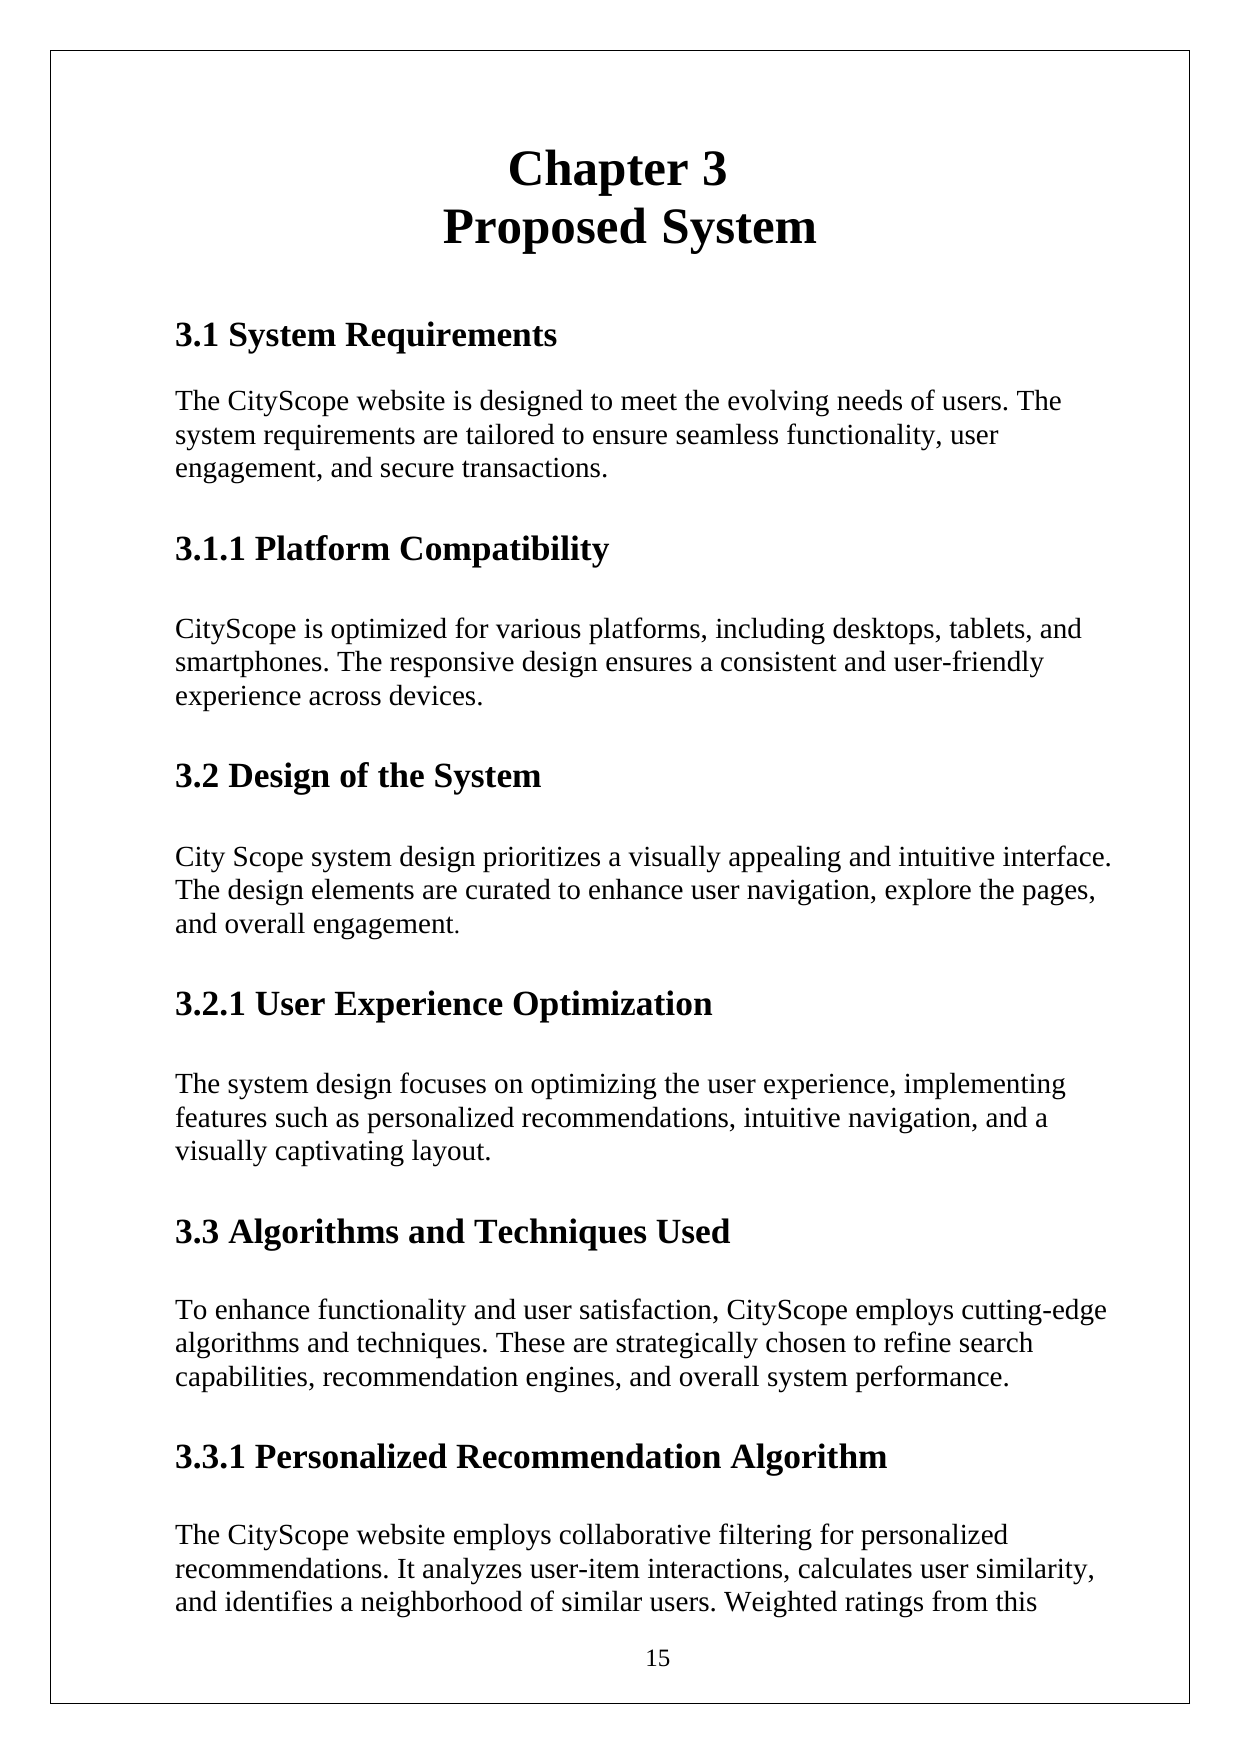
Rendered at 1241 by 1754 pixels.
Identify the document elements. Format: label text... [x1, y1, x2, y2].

text 3.1 System Requirements [175, 314, 1115, 354]
text 3.2 Design of the System [175, 755, 1115, 796]
text City Scope system design prioritizes a visually appealing and intuitive interface. The design elements are curated to enhance user navigation, explore the pages, and overall engagement. [175, 839, 1115, 939]
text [175, 1517, 1115, 1618]
text Proposed System [175, 196, 1115, 255]
text CityScope is optimized for various platforms, including desktops, tablets, and smartphones. The responsive design ensures a consistent and user-friendly experience across devices. [175, 611, 1115, 712]
text To enhance functionality and user satisfaction, CityScope employs cutting-edge algorithms and techniques. These are strategically chosen to refine search capabilities, recommendation engines, and overall system performance. [175, 1292, 1115, 1392]
text Chapter 3 [175, 137, 1115, 196]
text 3.3 Algorithms and Techniques Used [175, 1210, 1115, 1251]
text The system design focuses on optimizing the user experience, implementing features such as personalized recommendations, intuitive navigation, and a visually captivating layout. [175, 1066, 1115, 1167]
text 3.2.1 User Experience Optimization [175, 982, 1115, 1023]
text 3.1.1 Platform Compatibility [175, 527, 1115, 568]
text The CityScope website is designed to meet the evolving needs of users. The system requirements are tailored to ensure seamless functionality, user engagement, and secure transactions. [175, 383, 1115, 484]
text 3.3.1 Personalized Recommendation Algorithm [175, 1436, 1115, 1476]
